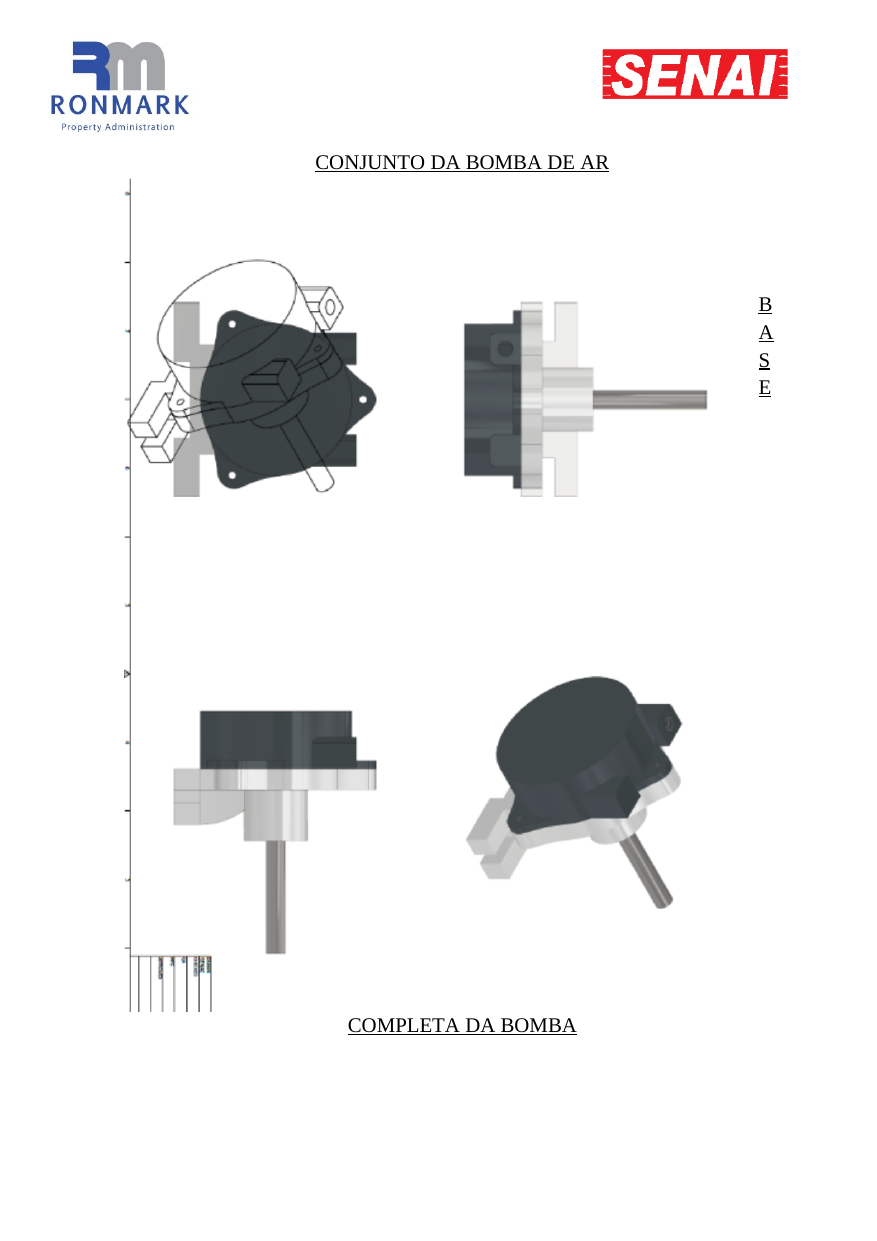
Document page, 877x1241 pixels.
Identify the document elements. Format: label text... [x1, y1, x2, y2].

picture [124, 180, 739, 1011]
subtitle CONJUNTO DA BOMBA DE AR [159, 150, 765, 174]
picture [38, 29, 202, 138]
picture [582, 45, 807, 102]
